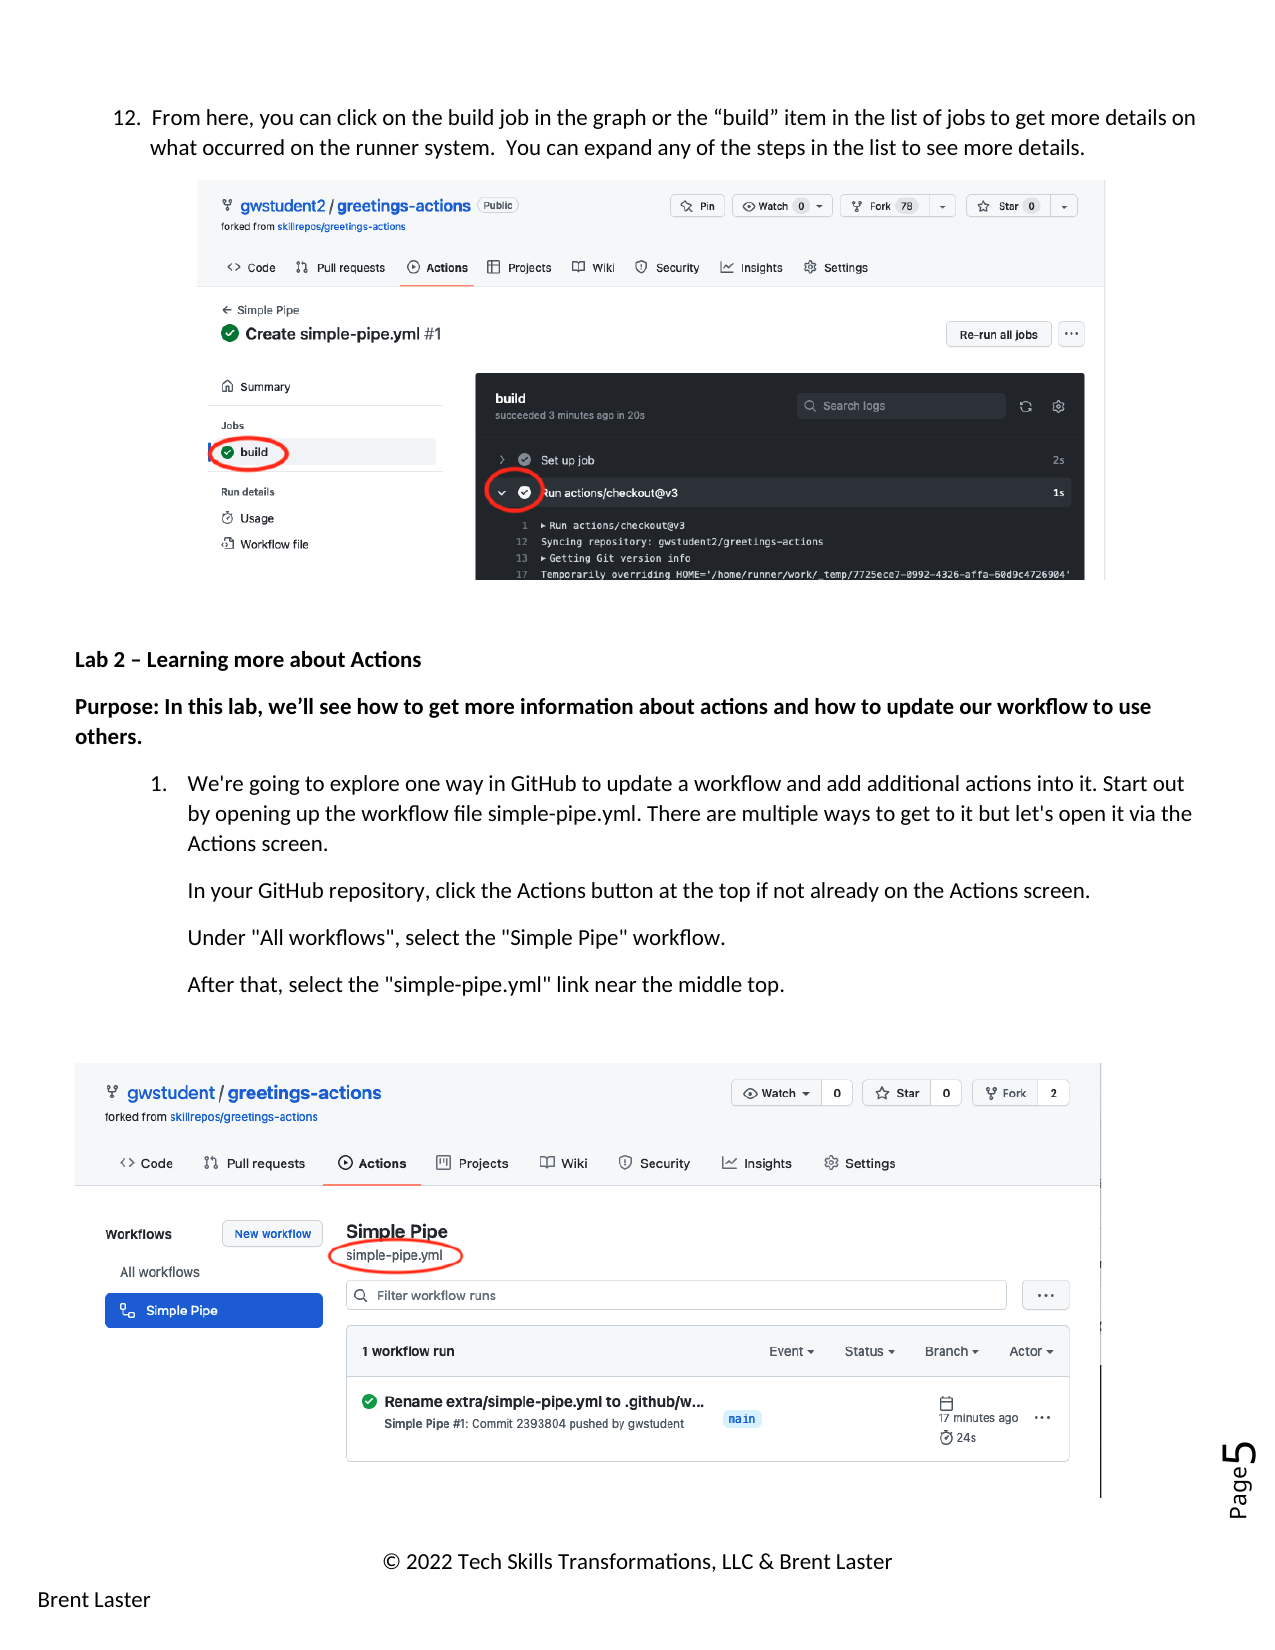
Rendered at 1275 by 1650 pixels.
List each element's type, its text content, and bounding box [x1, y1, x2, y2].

text Under "All workflows", select the "Simple Pipe" workflow. [187, 923, 1200, 951]
text Purpose: In this lab, we’ll see how to get more information about actions and how to update our workflow to use others. [75, 692, 1200, 750]
text In your GitHub repository, click the Actions button at the top if not already on the Actions screen. [187, 876, 1200, 904]
picture [75, 1063, 1102, 1498]
text Lab 2 – Learning more about Actions [75, 645, 1200, 673]
text After that, select the "simple-pipe.yml" link near the middle top. [187, 970, 1200, 998]
list We're going to explore one way in GitHub to update a workflow and add additional actions into it. Start out by opening up the workflow file simple-pipe.yml. There are multiple ways to get to it but let's open it via the Actions screen. [150, 769, 1200, 857]
text 12. From here, you can click on the build job in the graph or the “build” item in the list of jobs to get more details on what occurred on the runner system. You can expand any of the steps in the list to see more details. [112, 103, 1200, 161]
picture [196, 180, 1107, 580]
